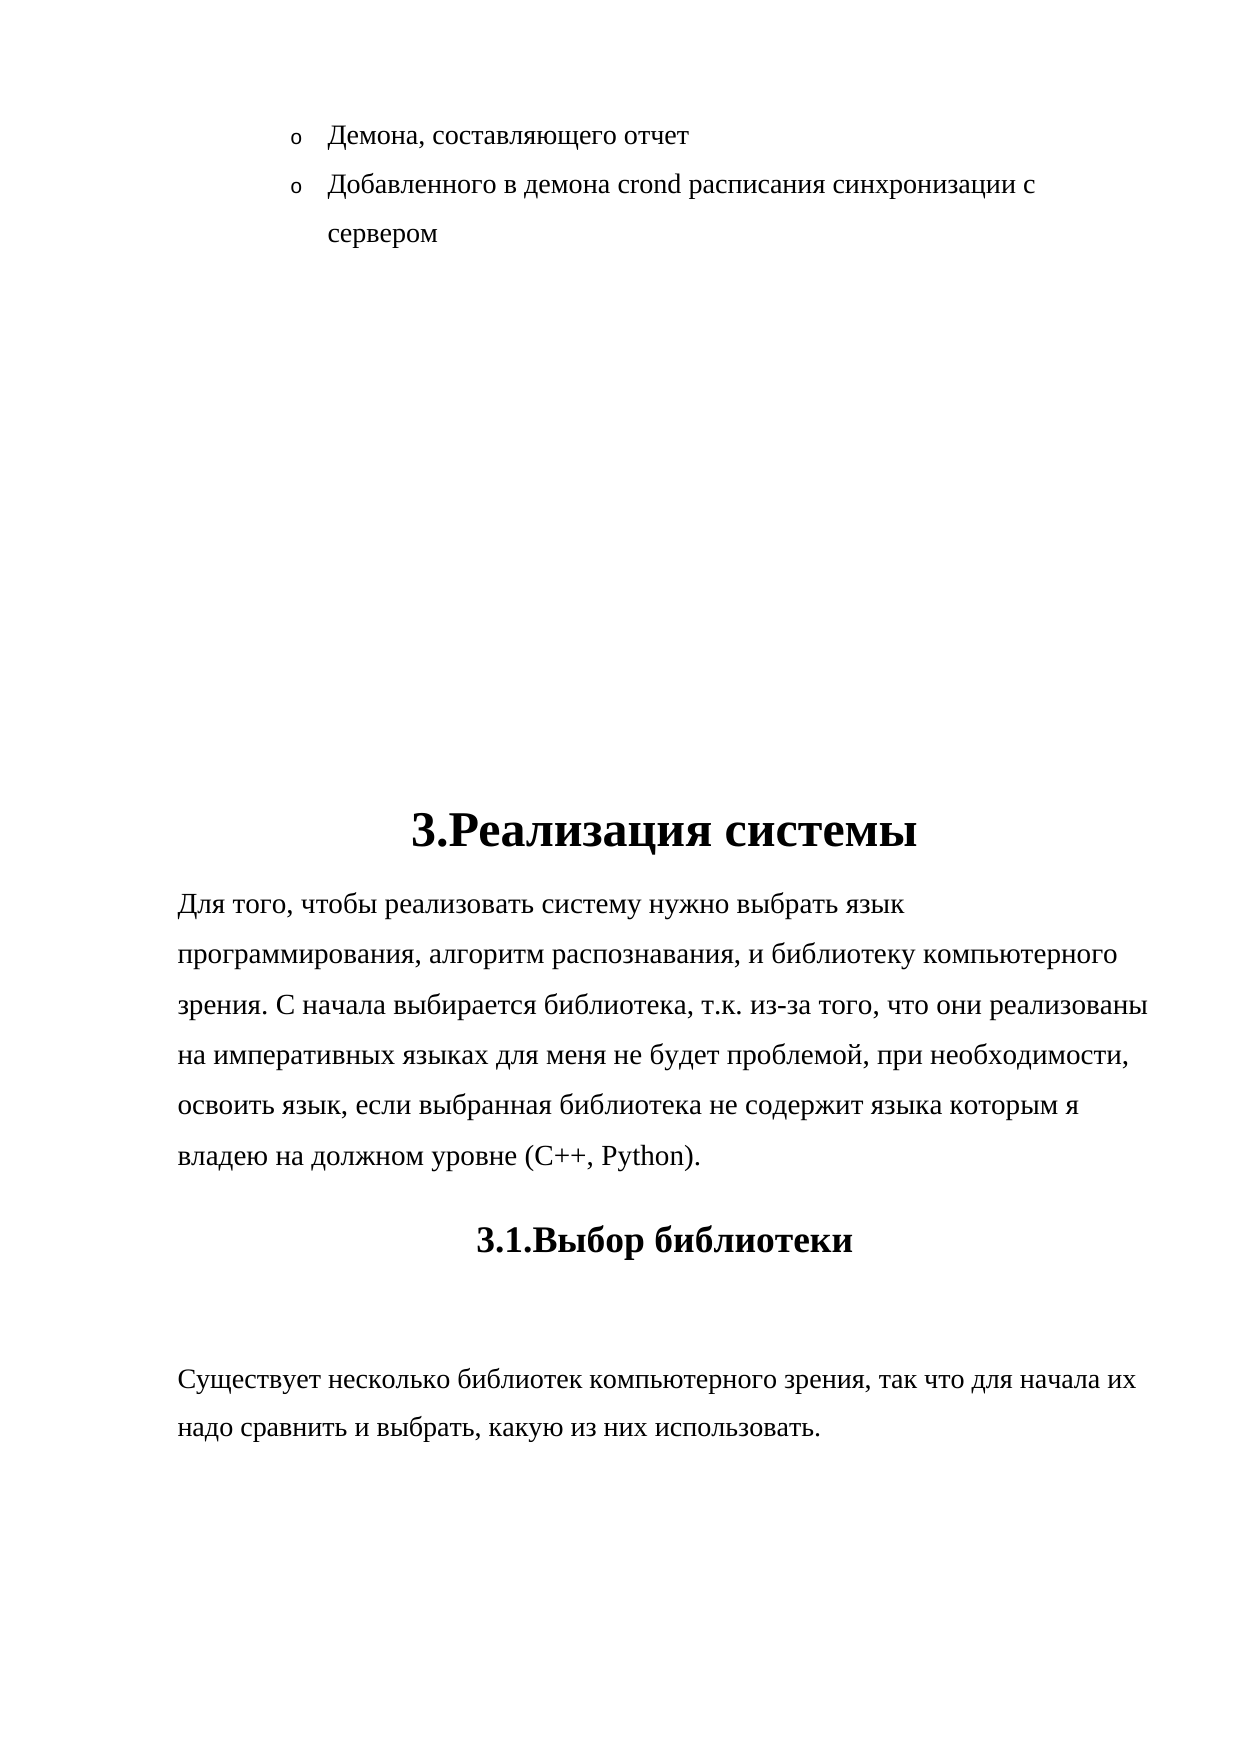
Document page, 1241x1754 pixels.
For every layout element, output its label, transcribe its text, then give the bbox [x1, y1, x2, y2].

list Демона, составляющего отчет [290, 118, 1152, 151]
list Добавленного в демона crond расписания синхронизации с сервером [290, 167, 1152, 248]
text Существует несколько библиотек компьютерного зрения, так что для начала их надо сравнить и выбрать, какую из них использовать. [177, 1362, 1152, 1443]
subtitle 3.1.Выбор библиотеки [177, 1217, 1152, 1260]
text Для того, чтобы реализовать систему нужно выбрать язык программирования, алгоритм распознавания, и библиотеку компьютерного зрения. С начала выбирается библиотека, т.к. из-за того, что они реализованы на императивных языках для меня не будет проблемой, при необходимости, освоить язык, если выбранная библиотека не содержит языка которым я владею на должном уровне (C++, Python). [177, 886, 1152, 1171]
subtitle 3.Реализация системы [177, 799, 1152, 857]
